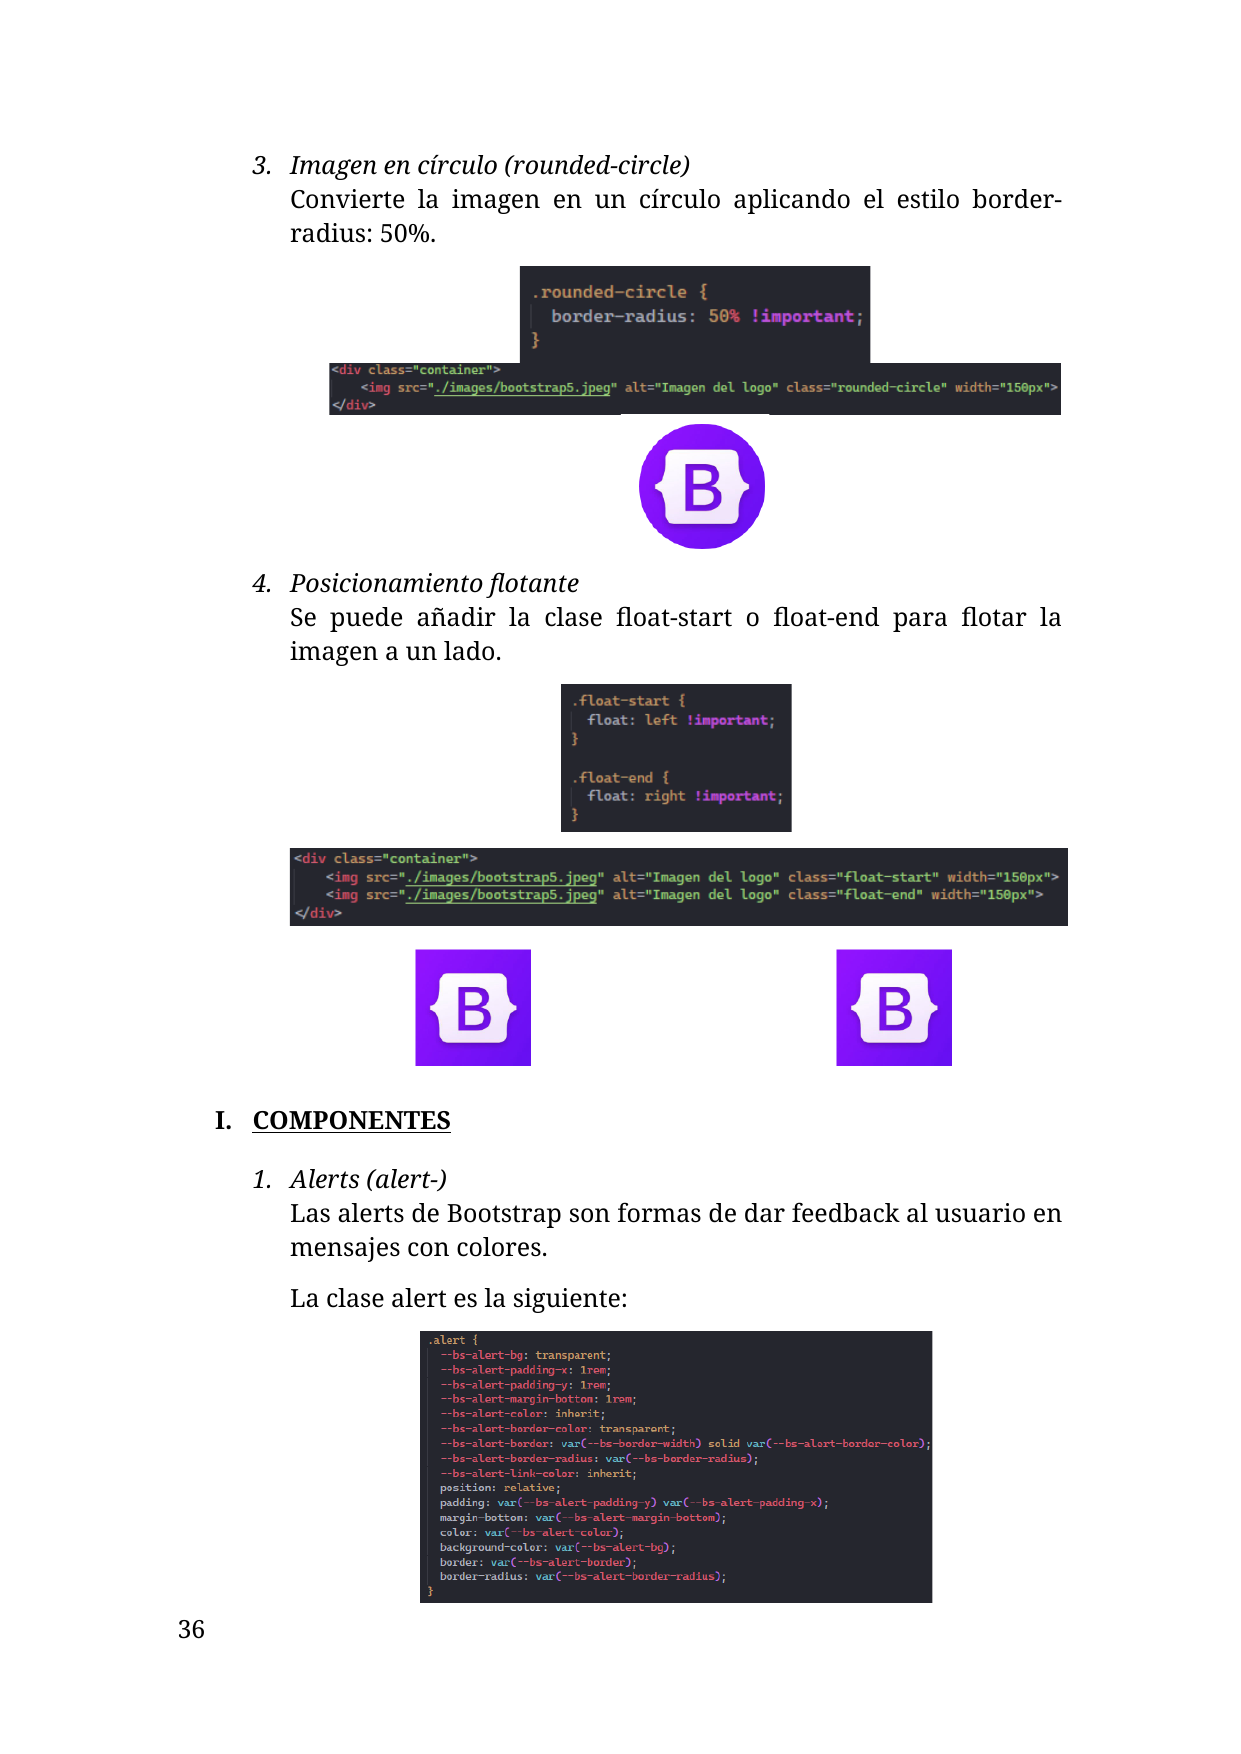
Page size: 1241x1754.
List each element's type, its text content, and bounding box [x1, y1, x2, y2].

list Imagen en círculo (rounded-circle) [252, 148, 1063, 182]
picture [385, 942, 968, 1066]
list Posicionamiento flotante [252, 566, 1063, 599]
picture [329, 266, 1061, 549]
list Alerts (alert-) [252, 1162, 1063, 1196]
text La clase alert es la siguiente: [290, 1281, 1063, 1315]
text Las alerts de Bootstrap son formas de dar feedback al usuario en mensajes con colores. [290, 1196, 1063, 1264]
text Se puede añadir la clase float-start o float-end para flotar la imagen a un lado. [290, 599, 1063, 668]
picture [561, 684, 792, 832]
picture [420, 1331, 933, 1603]
picture [289, 848, 1068, 926]
text Convierte la imagen en un círculo aplicando el estilo border-radius: 50%. [290, 182, 1063, 250]
subtitle COMPONENTES [215, 1103, 1063, 1137]
